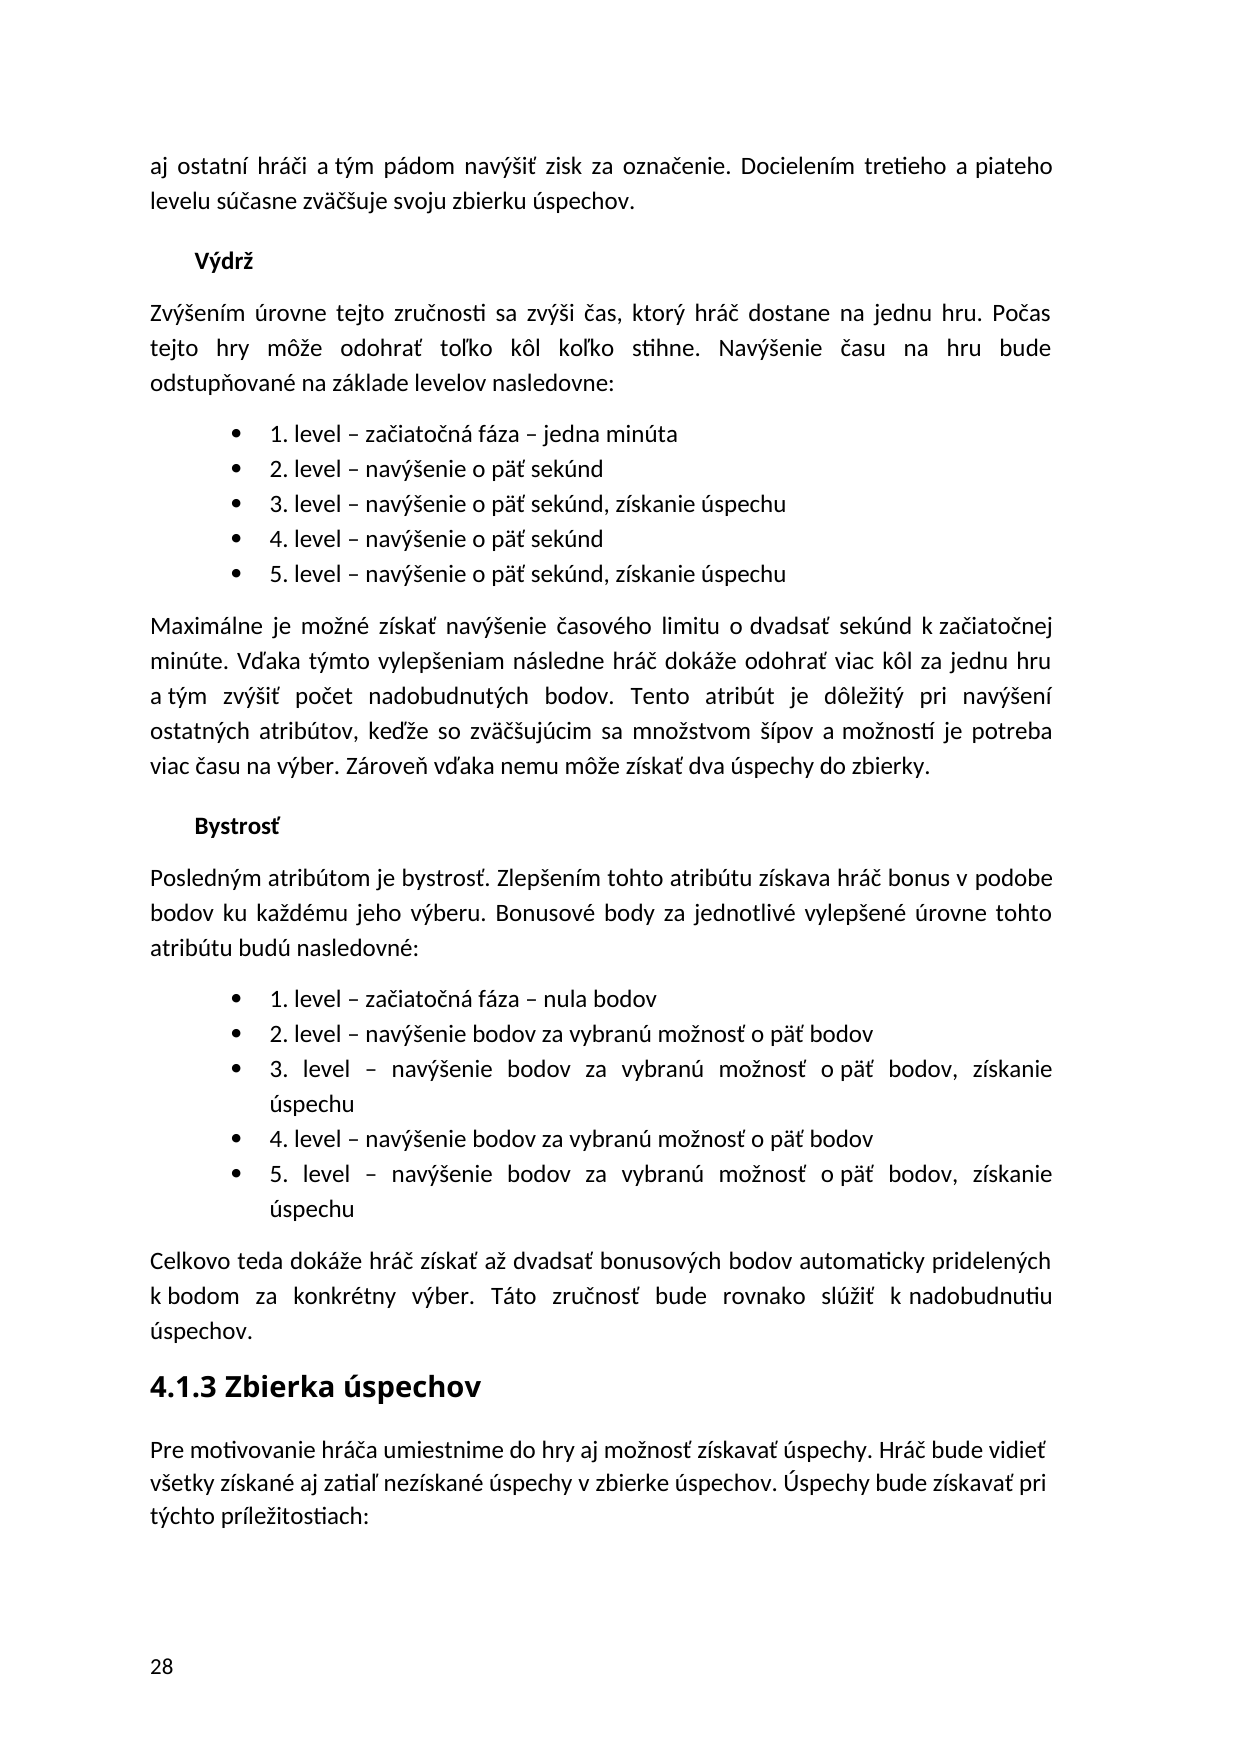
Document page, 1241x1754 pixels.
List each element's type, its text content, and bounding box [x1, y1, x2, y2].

text Zvýšením úrovne tejto zručnosti sa zvýši čas, ktorý hráč dostane na jednu hru. Počas tejto hry môže odohrať toľko kôl koľko stihne. Navýšenie času na hru bude odstupňované na základe levelov nasledovne: [150, 297, 1053, 397]
text Maximálne je možné získať navýšenie časového limitu o dvadsať sekúnd k začiatočnej minúte. Vďaka týmto vylepšeniam následne hráč dokáže odohrať viac kôl za jednu hru a tým zvýšiť počet nadobudnutých bodov. Tento atribút je dôležitý pri navýšení ostatných atribútov, keďže so zväčšujúcim sa množstvom šípov a možností je potreba viac času na výber. Zároveň vďaka nemu môže získať dva úspechy do zbierky. [150, 610, 1053, 781]
list 2. level – navýšenie bodov za vybranú možnosť o päť bodov [232, 1018, 1053, 1049]
text Posledným atribútom je bystrosť. Zlepšením tohto atribútu získava hráč bonus v podobe bodov ku každému jeho výberu. Bonusové body za jednotlivé vylepšené úrovne tohto atribútu budú nasledovné: [150, 862, 1053, 962]
text Bystrosť [150, 810, 1053, 841]
list 1. level – začiatočná fáza – nula bodov [232, 983, 1053, 1014]
list 3. level – navýšenie o päť sekúnd, získanie úspechu [232, 488, 1053, 519]
list 2. level – navýšenie o päť sekúnd [232, 453, 1053, 484]
subtitle Zbierka úspechov [150, 1367, 1053, 1406]
list 1. level – začiatočná fáza – jedna minúta [232, 418, 1053, 449]
list 4. level – navýšenie bodov za vybranú možnosť o päť bodov [232, 1123, 1053, 1154]
text Pre motivovanie hráča umiestnime do hry aj možnosť získavať úspechy. Hráč bude vidieť všetky získané aj zatiaľ nezískané úspechy v zbierke úspechov. Úspechy bude získavať pri týchto príležitostiach: [150, 1434, 1053, 1531]
list 4. level – navýšenie o päť sekúnd [232, 523, 1053, 554]
text Celkovo teda dokáže hráč získať až dvadsať bonusových bodov automaticky pridelených k bodom za konkrétny výber. Táto zručnosť bude rovnako slúžiť k nadobudnutiu úspechov. [150, 1245, 1053, 1346]
list 5. level – navýšenie o päť sekúnd, získanie úspechu [232, 558, 1053, 589]
text Výdrž [150, 245, 1053, 276]
list 3. level – navýšenie bodov za vybranú možnosť o päť bodov, získanie úspechu [232, 1053, 1053, 1119]
list 5. level – navýšenie bodov za vybranú možnosť o päť bodov, získanie úspechu [232, 1158, 1053, 1224]
